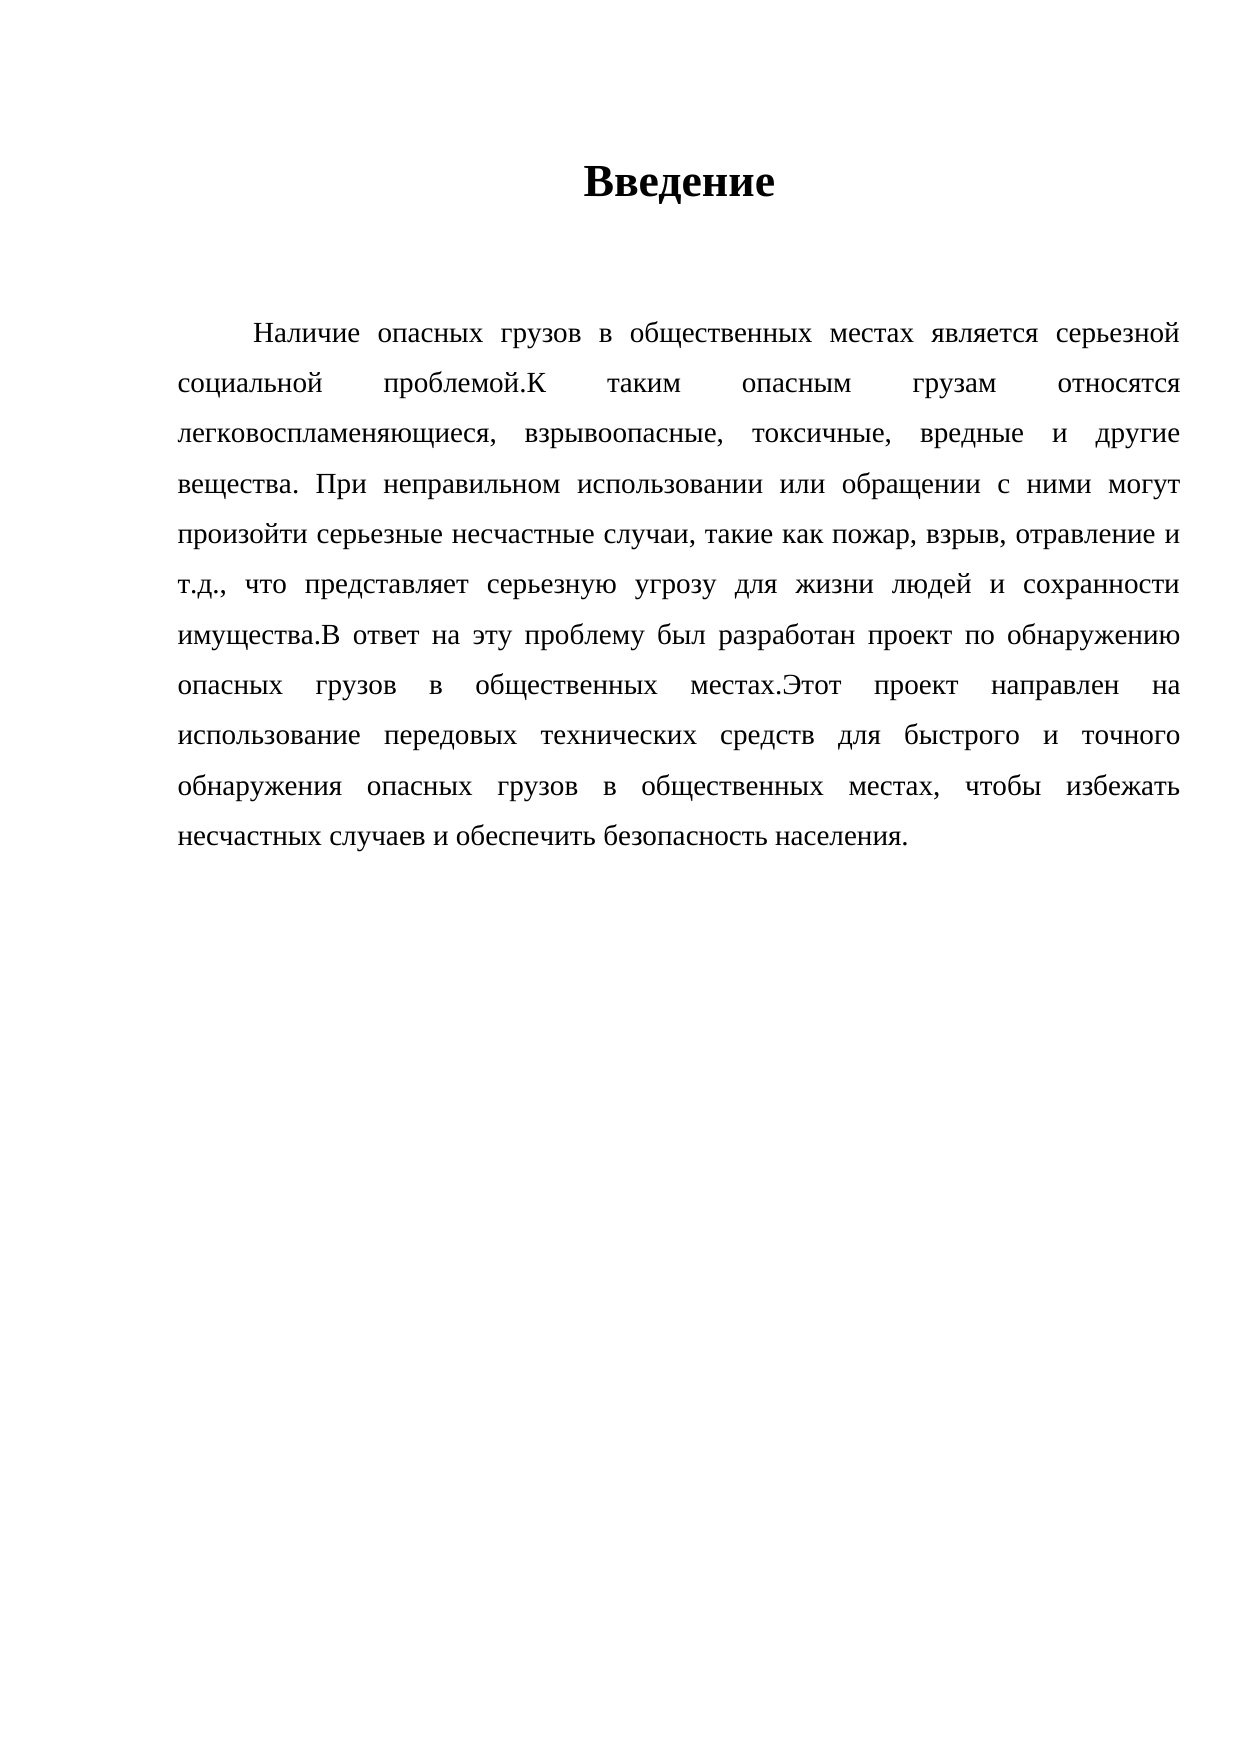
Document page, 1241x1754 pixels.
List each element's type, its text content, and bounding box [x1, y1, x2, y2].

text Наличие опасных грузов в общественных местах является серьезной социальной проблемой.К таким опасным грузам относятся легковоспламеняющиеся, взрывоопасные, токсичные, вредные и другие вещества. При неправильном использовании или обращении с ними могут произойти серьезные несчастные случаи, такие как пожар, взрыв, отравление и т.д., что представляет серьезную угрозу для жизни людей и сохранности имущества.В ответ на эту проблему был разработан проект по обнаружению опасных грузов в общественных местах.Этот проект направлен на использование передовых технических средств для быстрого и точного обнаружения опасных грузов в общественных местах, чтобы избежать несчастных случаев и обеспечить безопасность населения. [177, 315, 1181, 852]
subtitle Введение [177, 153, 1181, 206]
